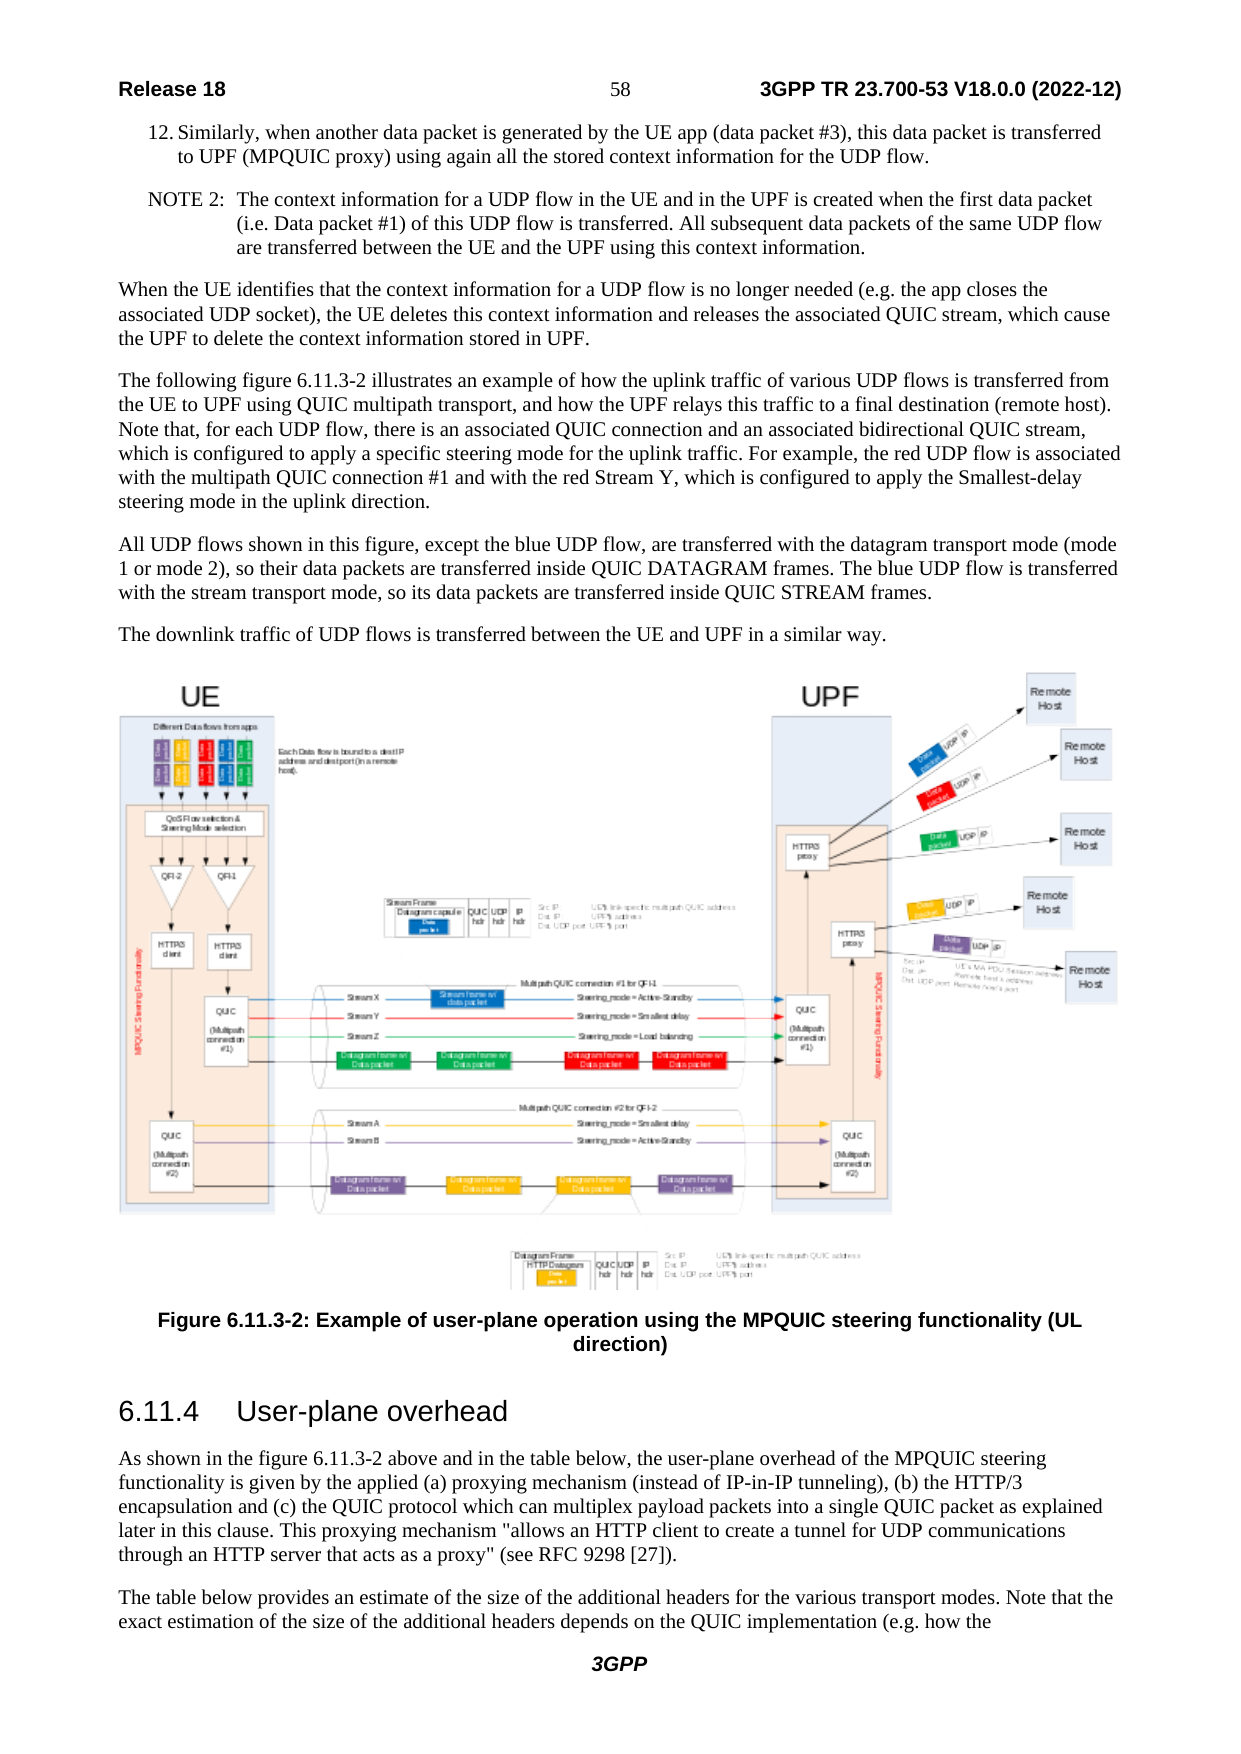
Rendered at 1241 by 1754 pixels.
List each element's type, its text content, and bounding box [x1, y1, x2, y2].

text As shown in the figure 6.11.3-2 above and in the table below, the user-plane overhead of the MPQUIC steering functionality is given by the applied (a) proxying mechanism (instead of IP-in-IP tunneling), (b) the HTTP/3 encapsulation and (c) the QUIC protocol which can multiplex payload packets into a single QUIC packet as explained later in this clause. This proxying mechanism "allows an HTTP client to create a tunnel for UDP communications through an HTTP server that acts as a proxy" (see RFC 9298 [27]). [118, 1446, 1122, 1566]
text When the UE identifies that the context information for a UDP flow is no longer needed (e.g. the app closes the associated UDP socket), the UE deletes this context information and releases the associated QUIC stream, which cause the UPF to delete the context information stored in UPF. [118, 277, 1122, 349]
text Figure 6.11.3-2: Example of user-plane operation using the MPQUIC steering functionality (UL direction) [118, 1308, 1122, 1356]
text 12. Similarly, when another data packet is generated by the UE app (data packet #3), this data packet is transferred to UPF (MPQUIC proxy) using again all the stored context information for the UDP flow. [148, 119, 1122, 168]
subtitle 6.11.4 User-plane overhead [118, 1394, 1122, 1427]
text The downlink traffic of UDP flows is transferred between the UE and UPF in a similar way. [118, 622, 1122, 646]
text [118, 1585, 1122, 1633]
text The following figure 6.11.3-2 illustrates an example of how the uplink traffic of various UDP flows is transferred from the UE to UPF using QUIC multipath transport, and how the UPF relays this traffic to a final destination (remote host). Note that, for each UDP flow, there is an associated QUIC connection and an associated bidirectional QUIC stream, which is configured to apply a specific steering mode for the uplink traffic. For example, the red UDP flow is associated with the multipath QUIC connection #1 and with the red Stream Y, which is configured to apply the Smallest-delay steering mode in the uplink direction. [118, 368, 1122, 513]
text NOTE 2: The context information for a UDP flow in the UE and in the UPF is created when the first data packet (i.e. Data packet #1) of this UDP flow is transferred. All subsequent data packets of the same UDP flow are transferred between the UE and the UPF using this context information. [148, 186, 1122, 259]
text All UDP flows shown in this figure, except the blue UDP flow, are transferred with the datagram transport mode (mode 1 or mode 2), so their data packets are transferred inside QUIC DATAGRAM frames. The blue UDP flow is transferred with the stream transport mode, so its data packets are transferred inside QUIC STREAM frames. [118, 531, 1122, 604]
